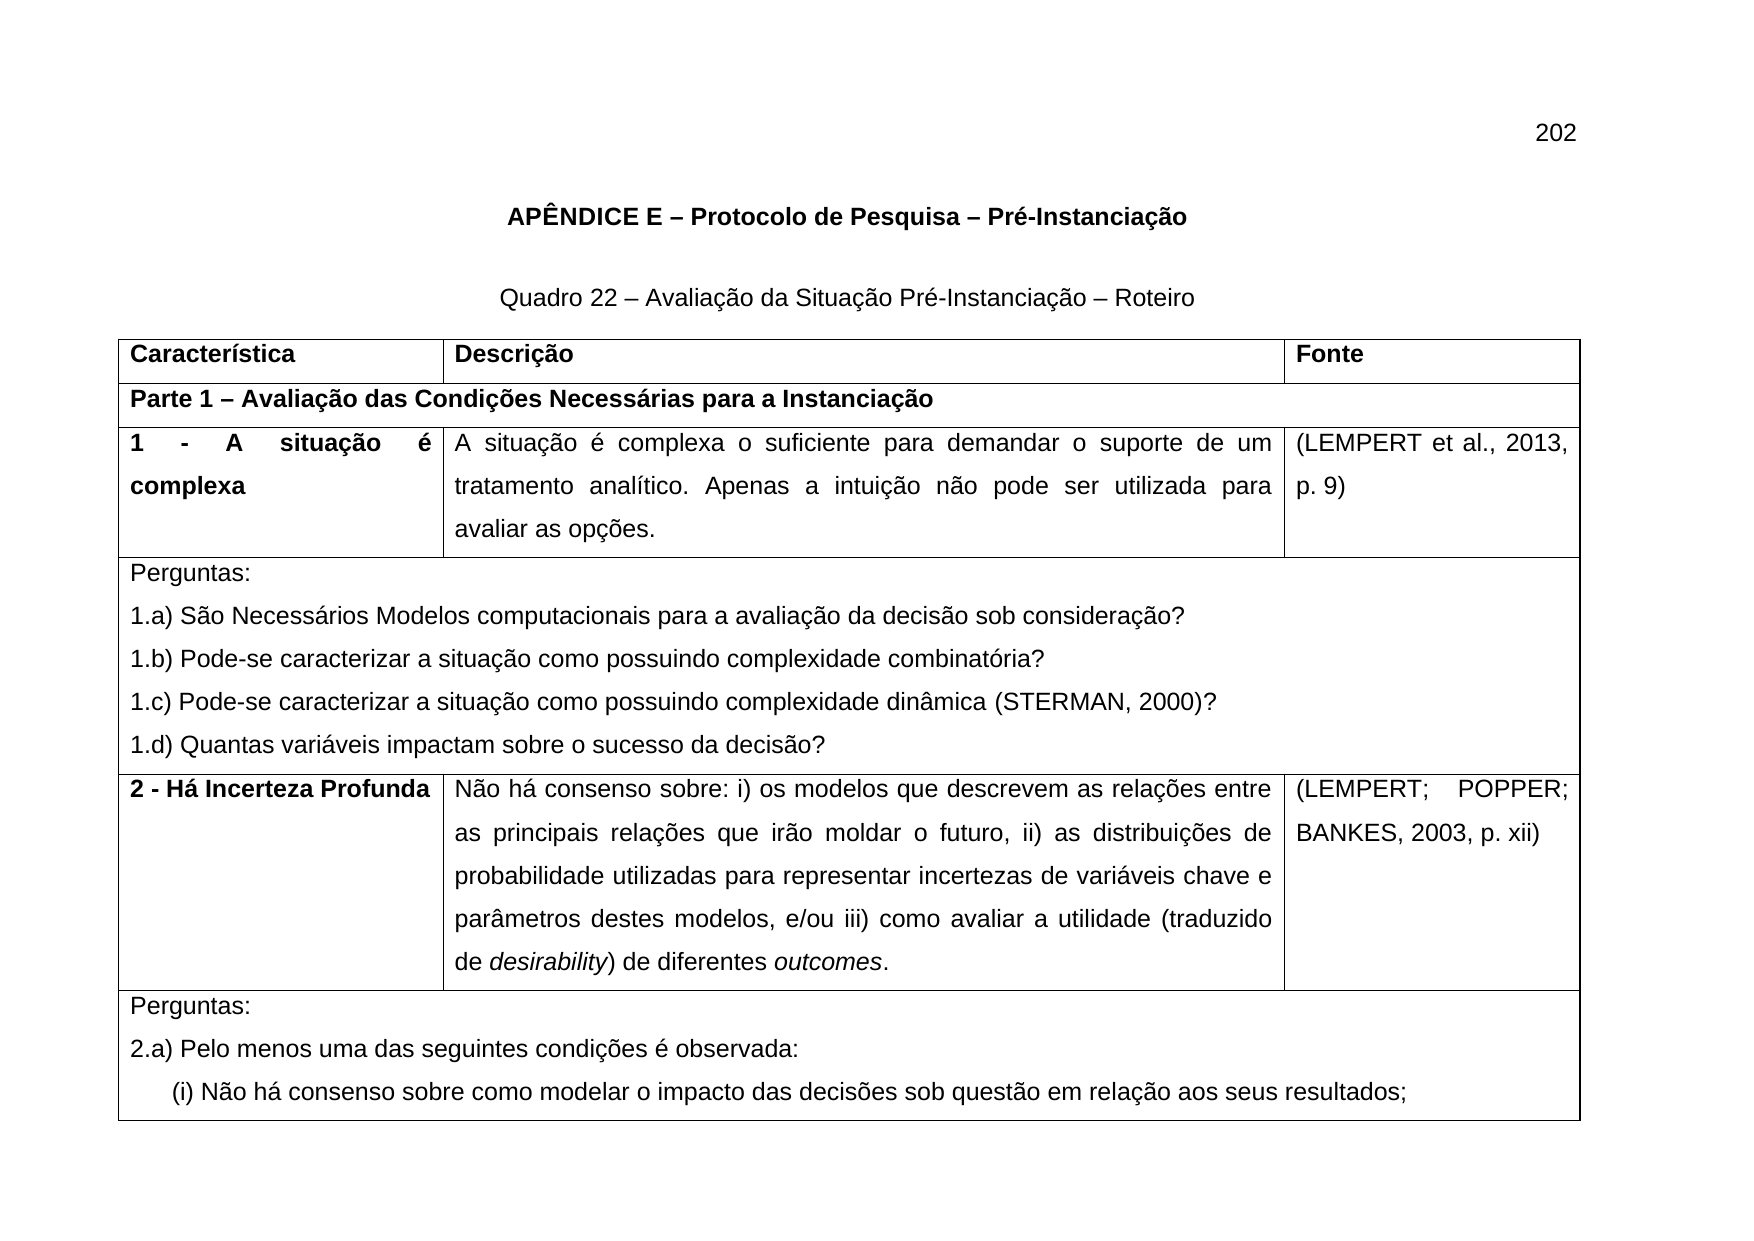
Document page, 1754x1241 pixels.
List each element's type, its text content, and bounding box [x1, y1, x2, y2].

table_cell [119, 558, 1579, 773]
text Quadro 22 – Avaliação da Situação Pré-Instanciação – Roteiro [118, 283, 1577, 312]
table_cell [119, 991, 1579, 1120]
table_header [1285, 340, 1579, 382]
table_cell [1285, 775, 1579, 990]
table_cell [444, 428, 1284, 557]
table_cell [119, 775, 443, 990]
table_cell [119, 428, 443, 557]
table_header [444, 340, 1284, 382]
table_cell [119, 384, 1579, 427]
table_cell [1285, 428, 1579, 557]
subtitle APÊNDICE E – Protocolo de Pesquisa – Pré-Instanciação [118, 202, 1577, 231]
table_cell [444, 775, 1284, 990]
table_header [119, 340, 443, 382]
